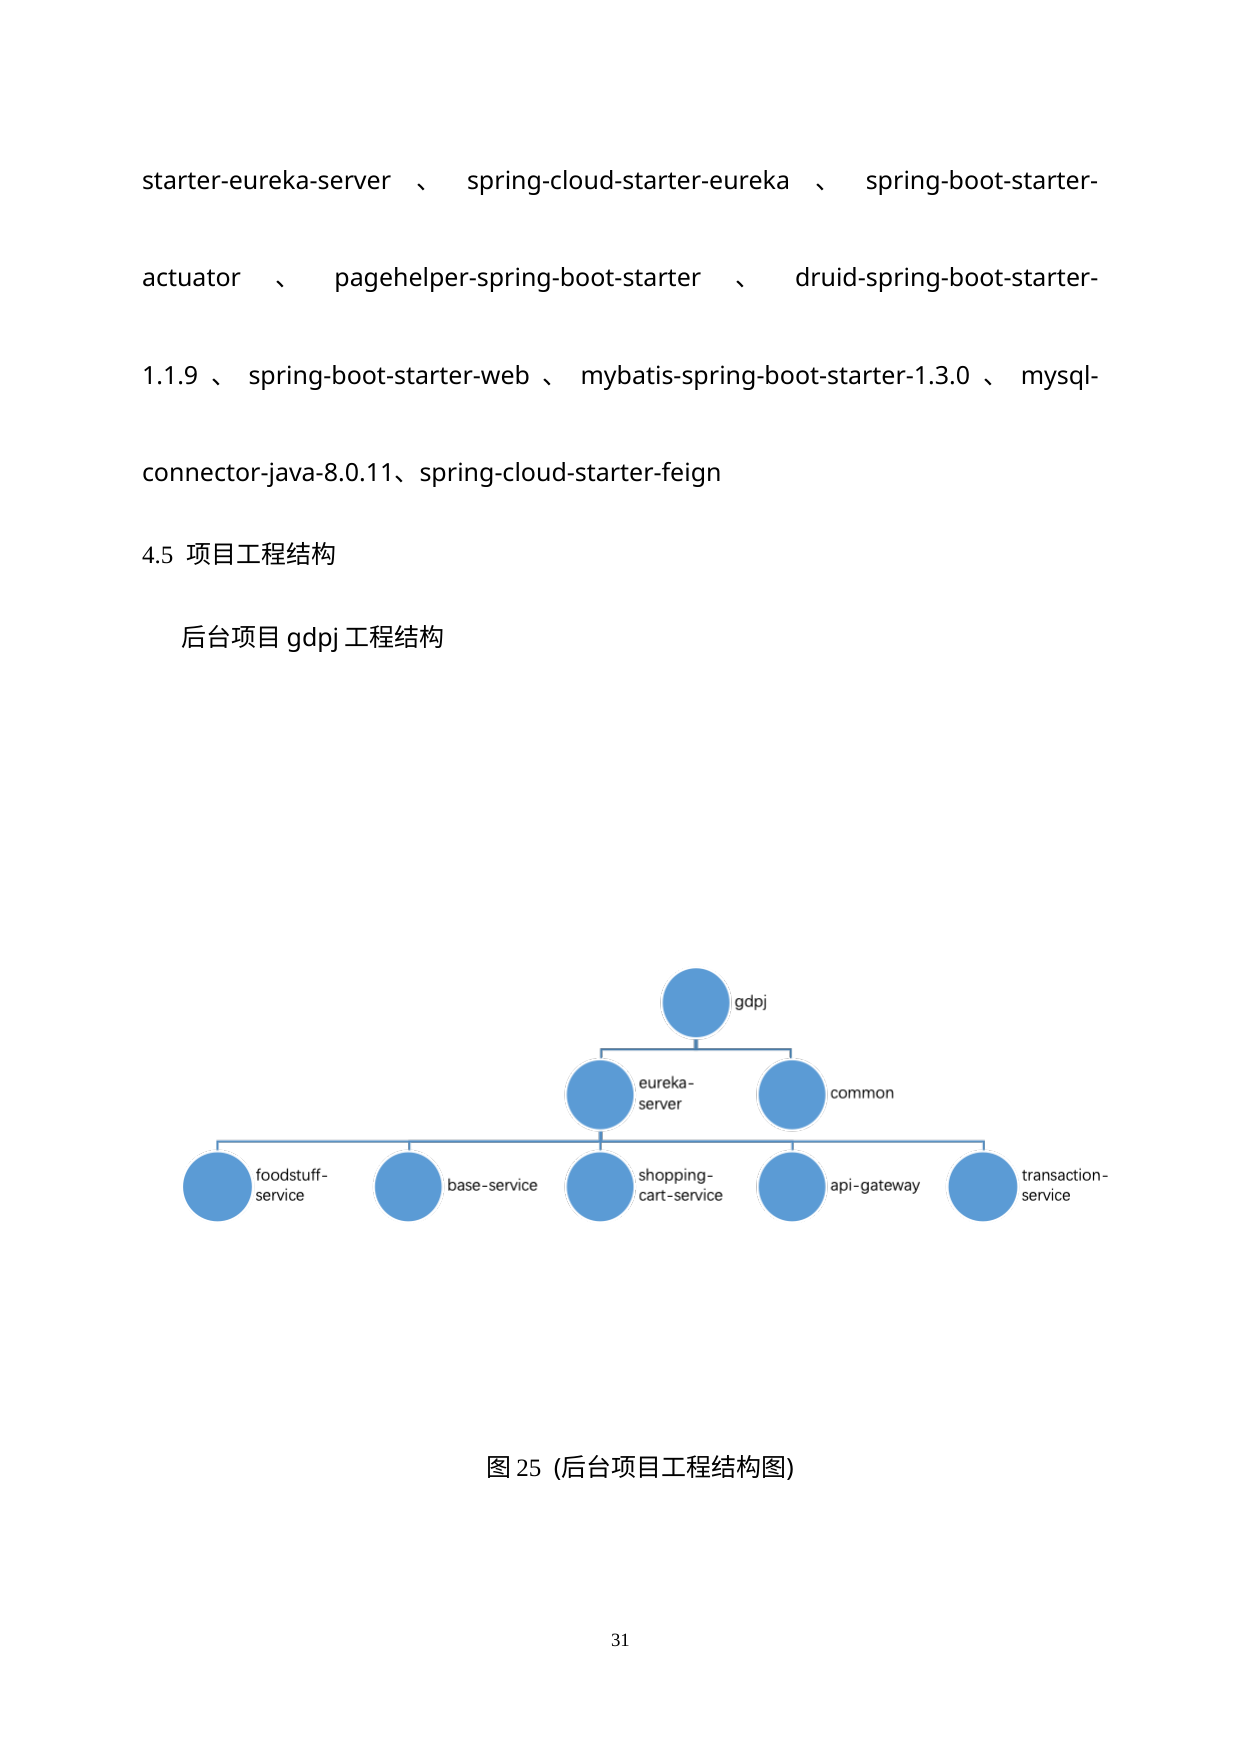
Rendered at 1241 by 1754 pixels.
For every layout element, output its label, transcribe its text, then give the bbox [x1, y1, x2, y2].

picture [181, 962, 1111, 1225]
subtitle 4.5 项目工程结构 [142, 521, 1098, 586]
text 图25 (后台项目工程结构图) [181, 1433, 1098, 1498]
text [142, 146, 1098, 503]
text 后台项目gdpj工程结构 [181, 603, 1098, 668]
